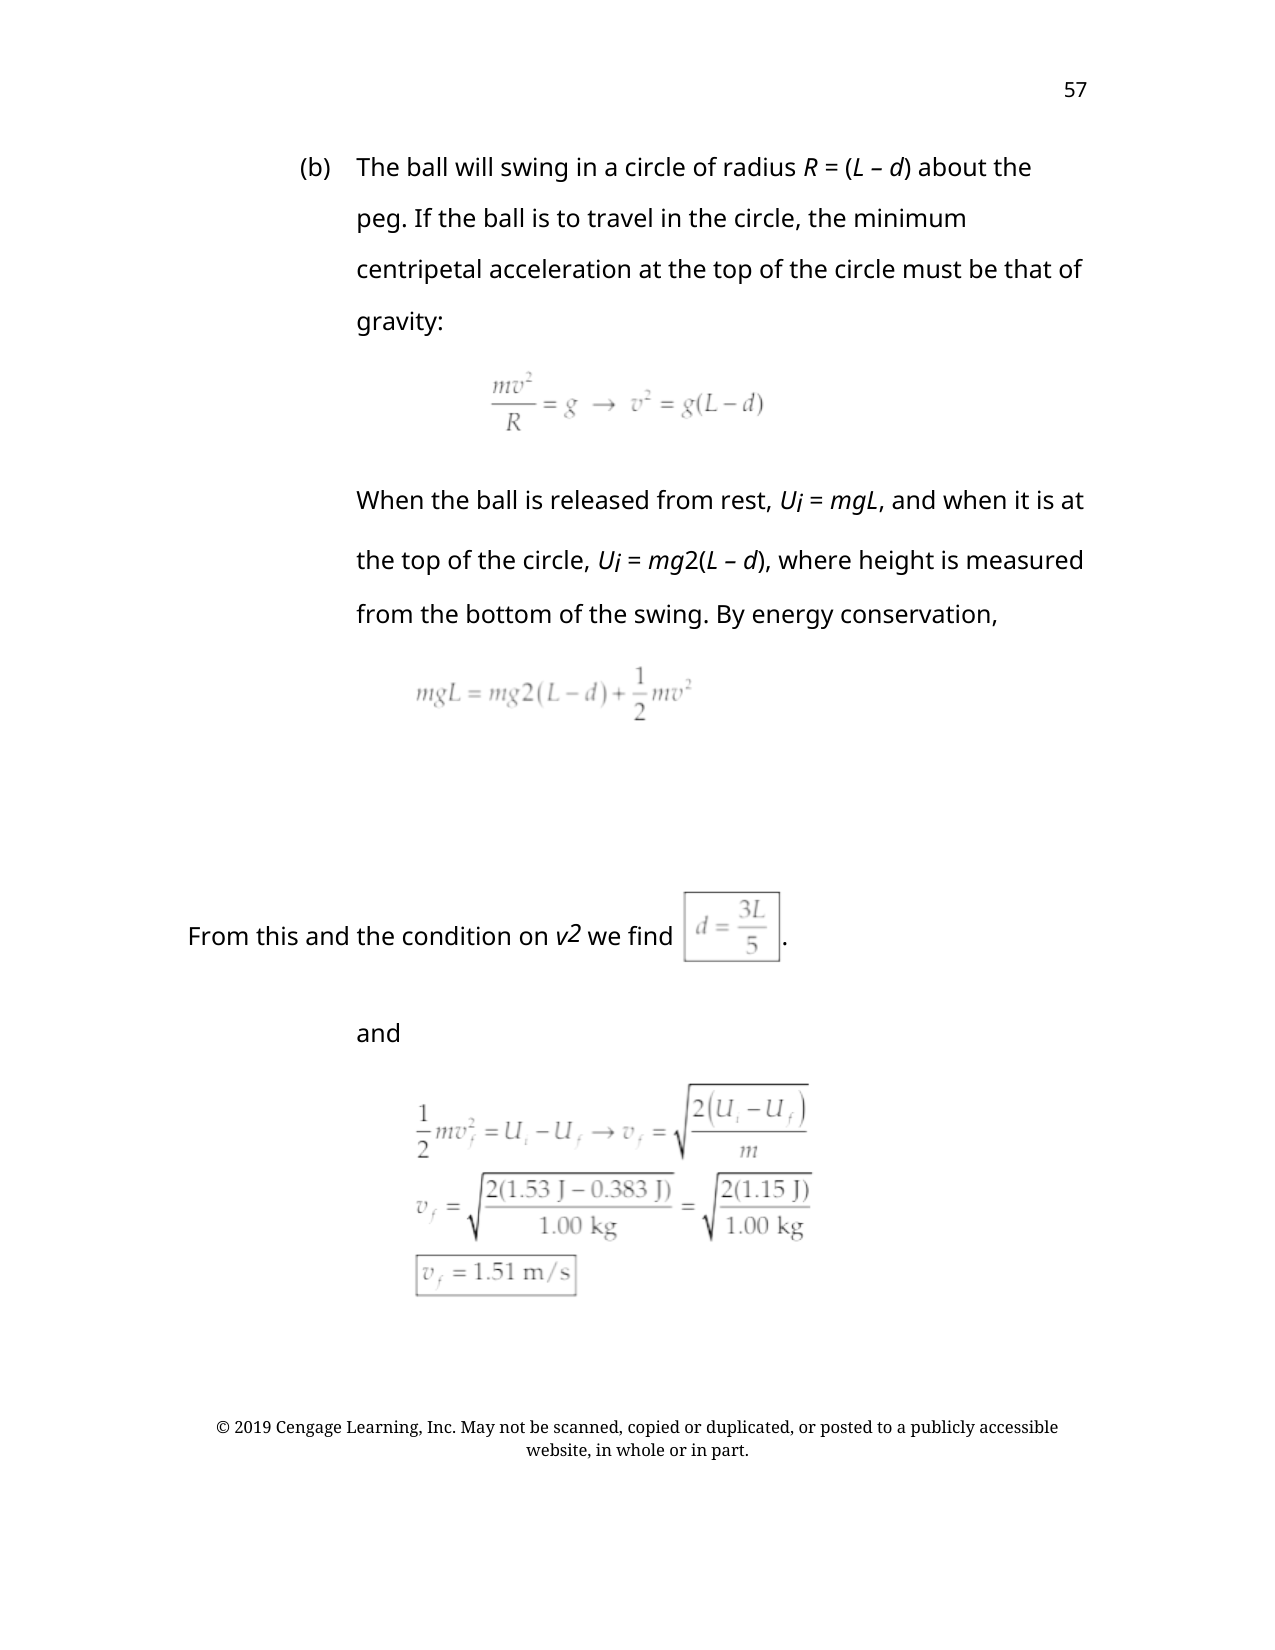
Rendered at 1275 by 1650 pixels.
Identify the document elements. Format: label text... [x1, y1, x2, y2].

text From this and the condition on v2 we find . [187, 887, 1087, 983]
text (b) The ball will swing in a circle of radius R = (L – d) about the peg. If the ball is to travel in the circle, the minimum centripetal acceleration at the top of the circle must be that of gravity: [187, 150, 1087, 337]
text and [187, 1016, 1087, 1050]
text When the ball is released from rest, Ui = mgL, and when it is at the top of the circle, Ui = mg2(L – d), where height is measured from the bottom of the swing. By energy conservation, [356, 480, 1087, 631]
